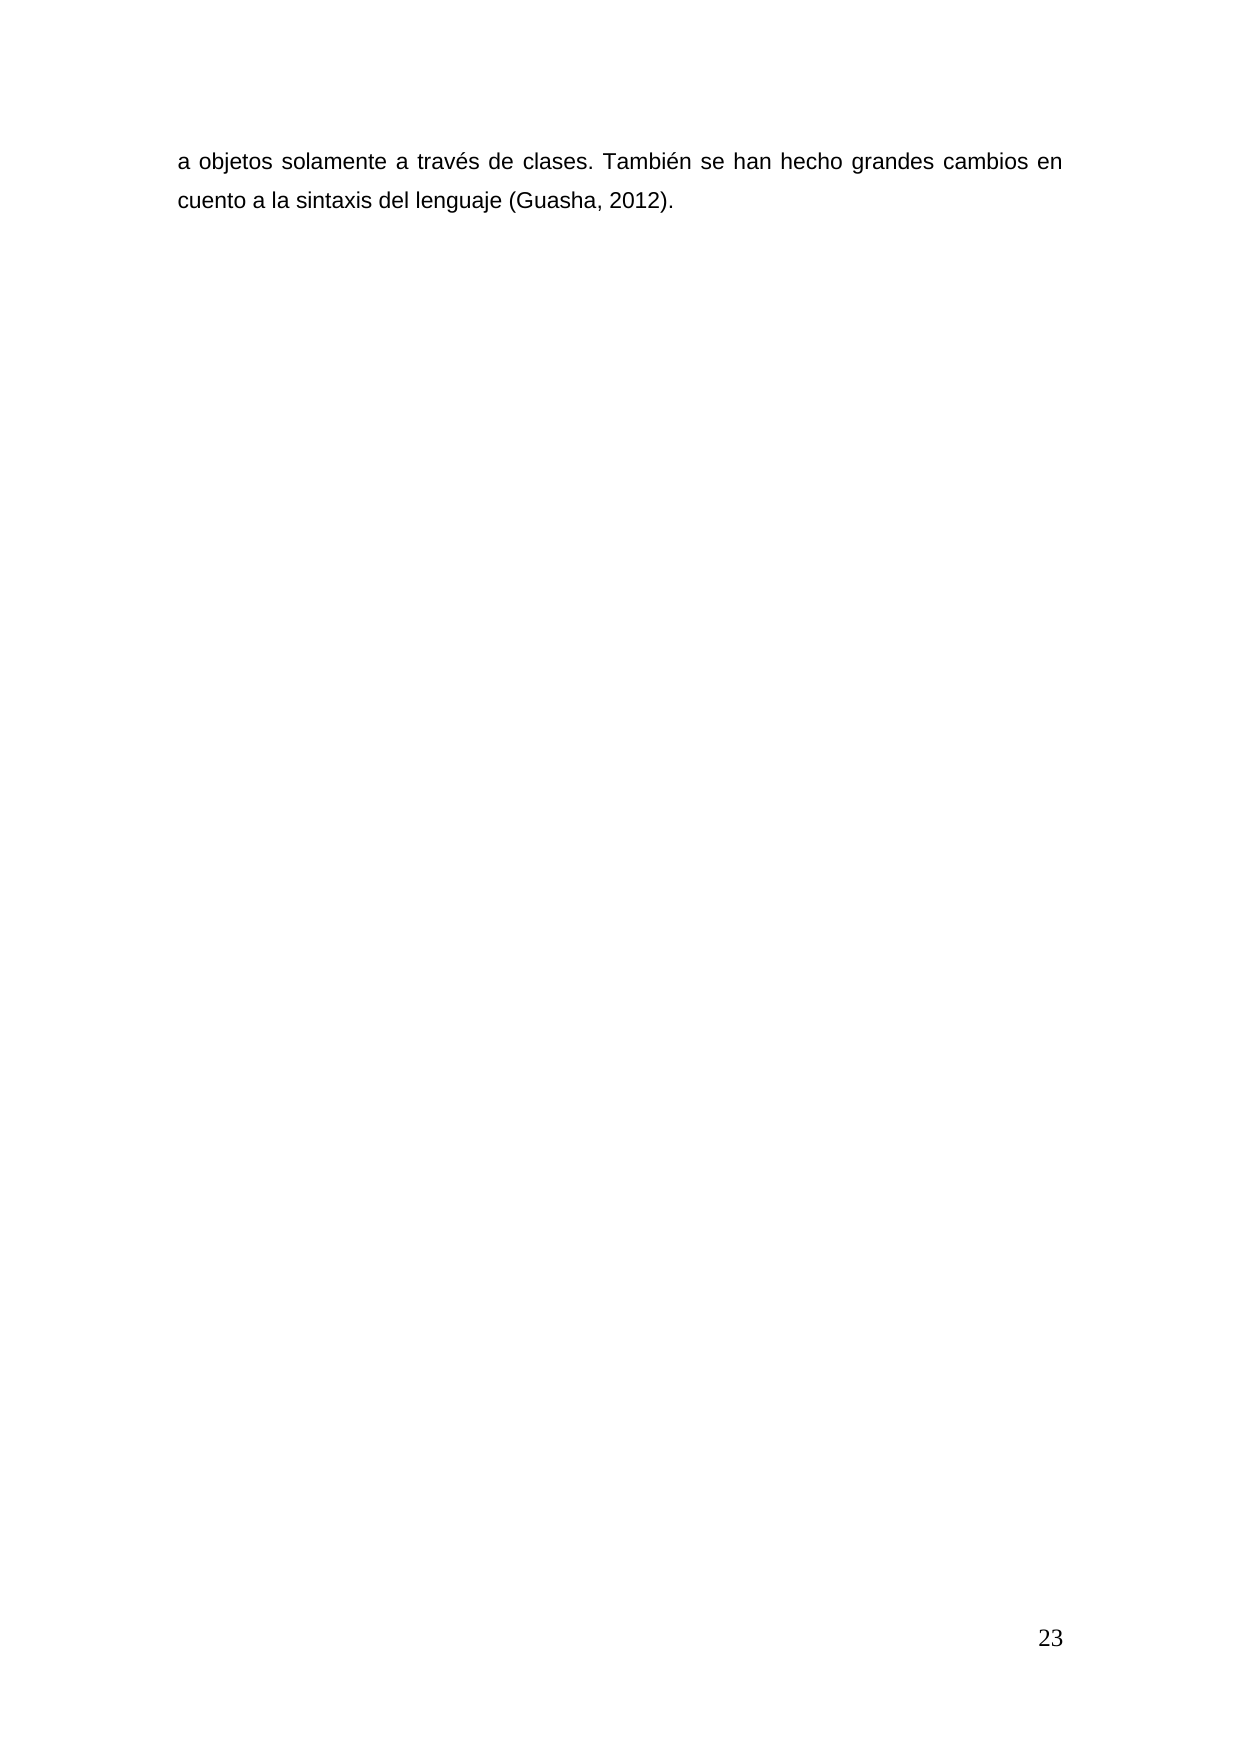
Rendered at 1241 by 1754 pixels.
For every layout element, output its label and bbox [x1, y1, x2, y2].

text [177, 148, 1063, 213]
